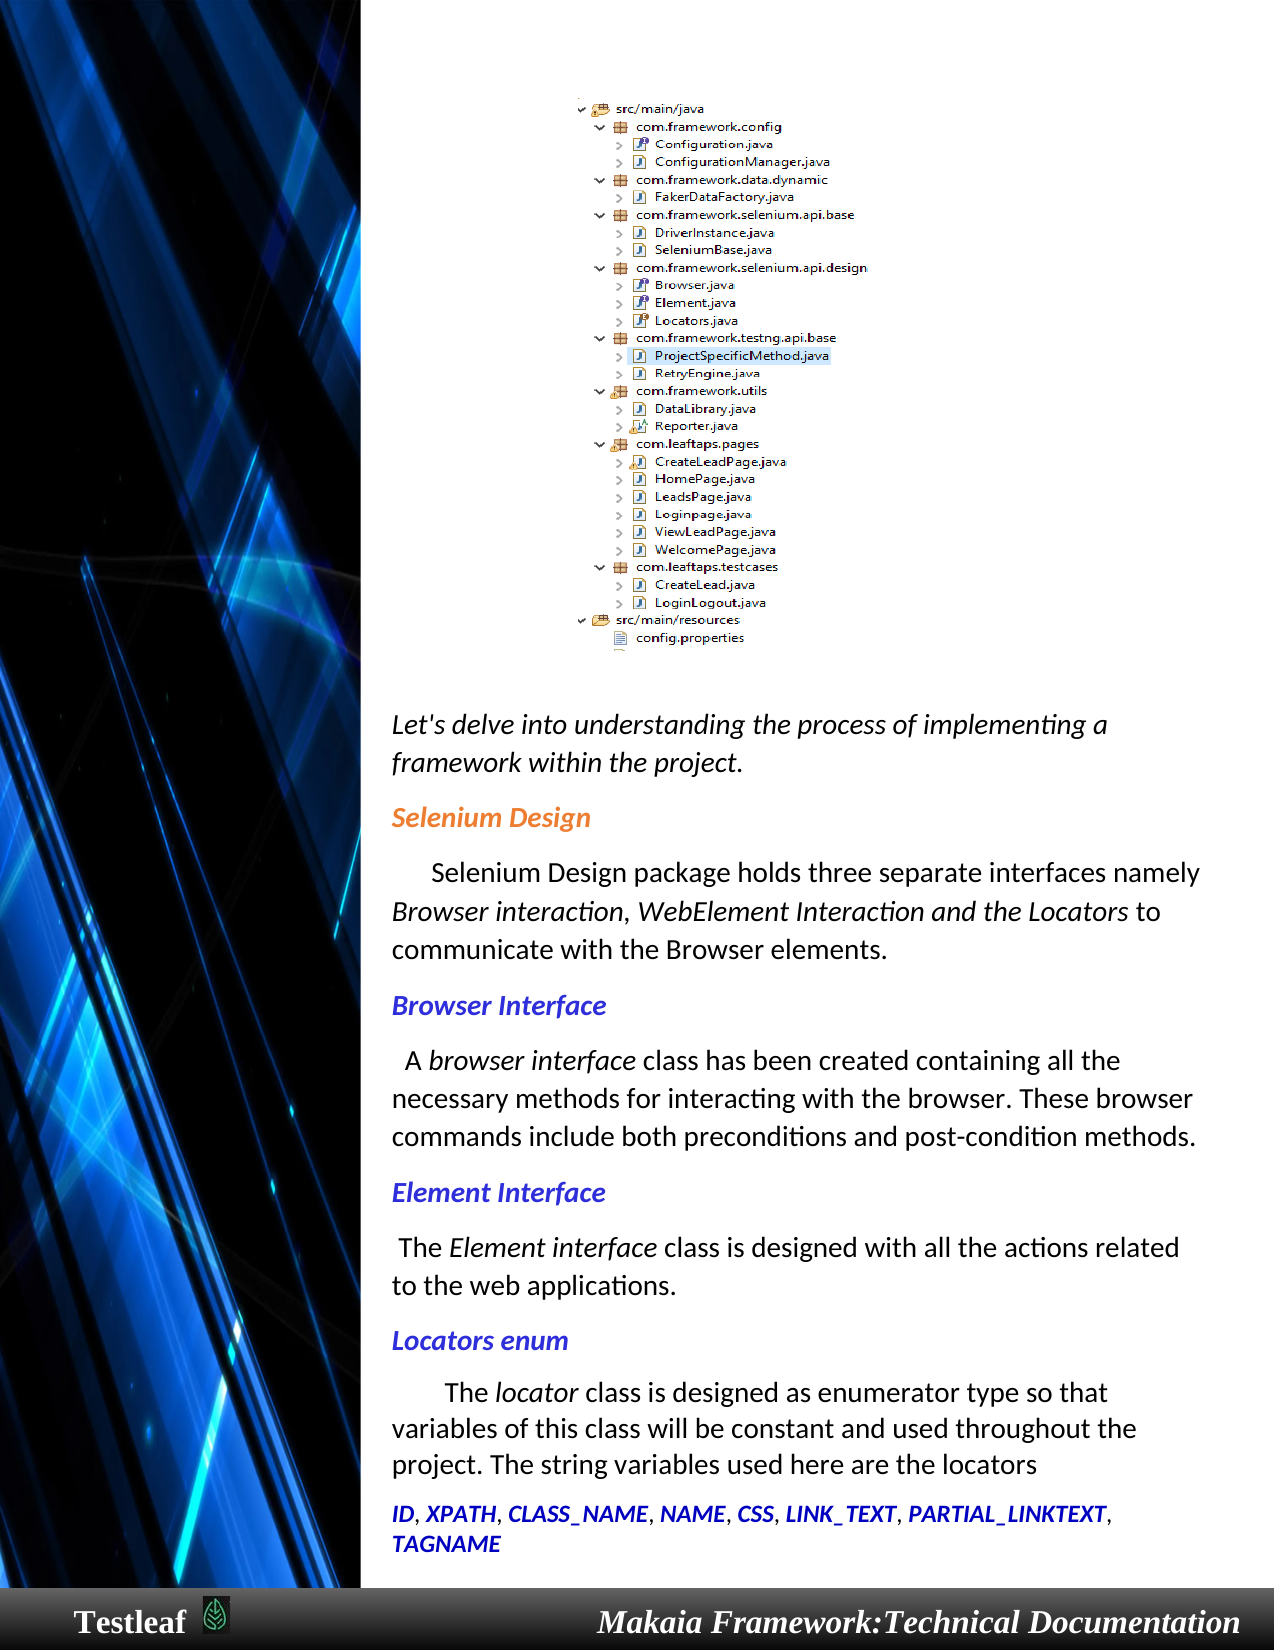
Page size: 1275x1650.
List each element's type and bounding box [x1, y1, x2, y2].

picture [578, 98, 893, 652]
picture [202, 1596, 231, 1634]
picture [0, 0, 361, 1589]
